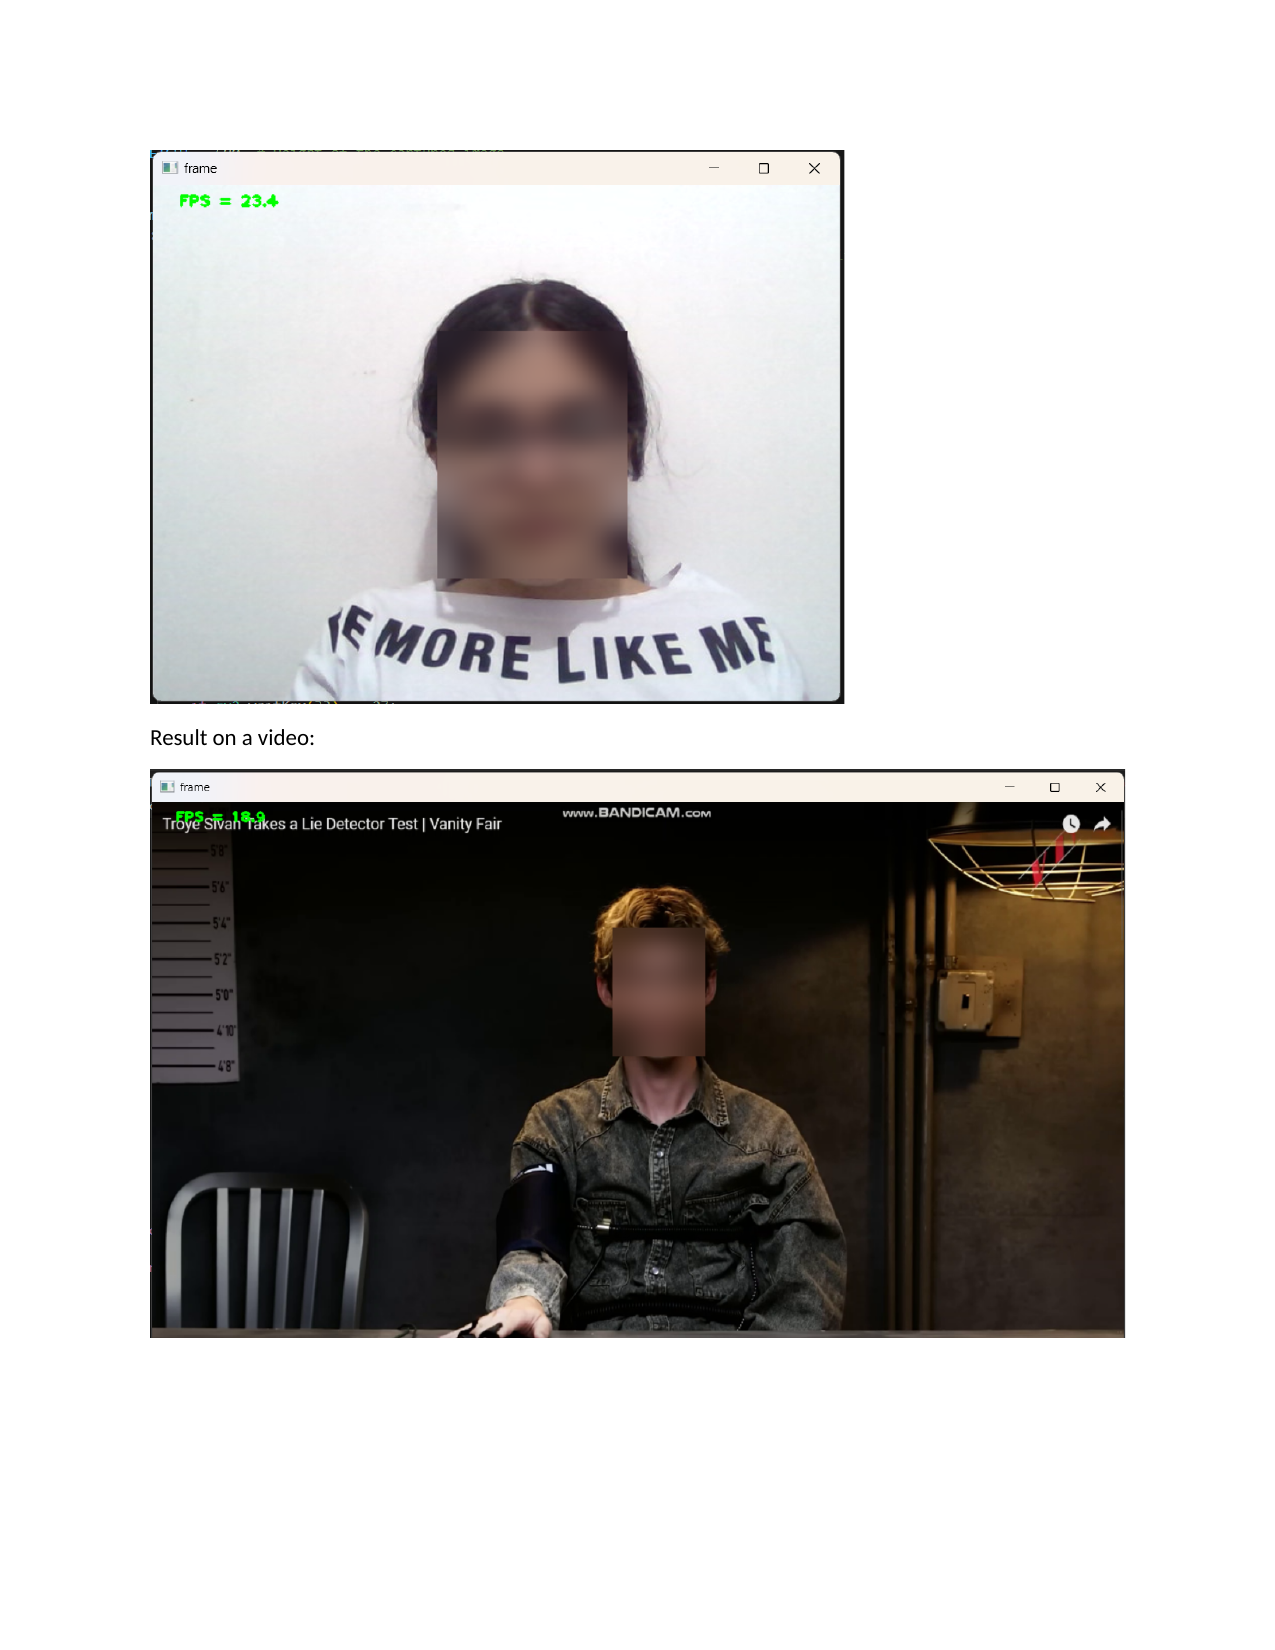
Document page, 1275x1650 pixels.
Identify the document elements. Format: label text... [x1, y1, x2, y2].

picture [150, 769, 1125, 1338]
text Result on a video: [150, 723, 1125, 751]
picture [150, 150, 845, 704]
